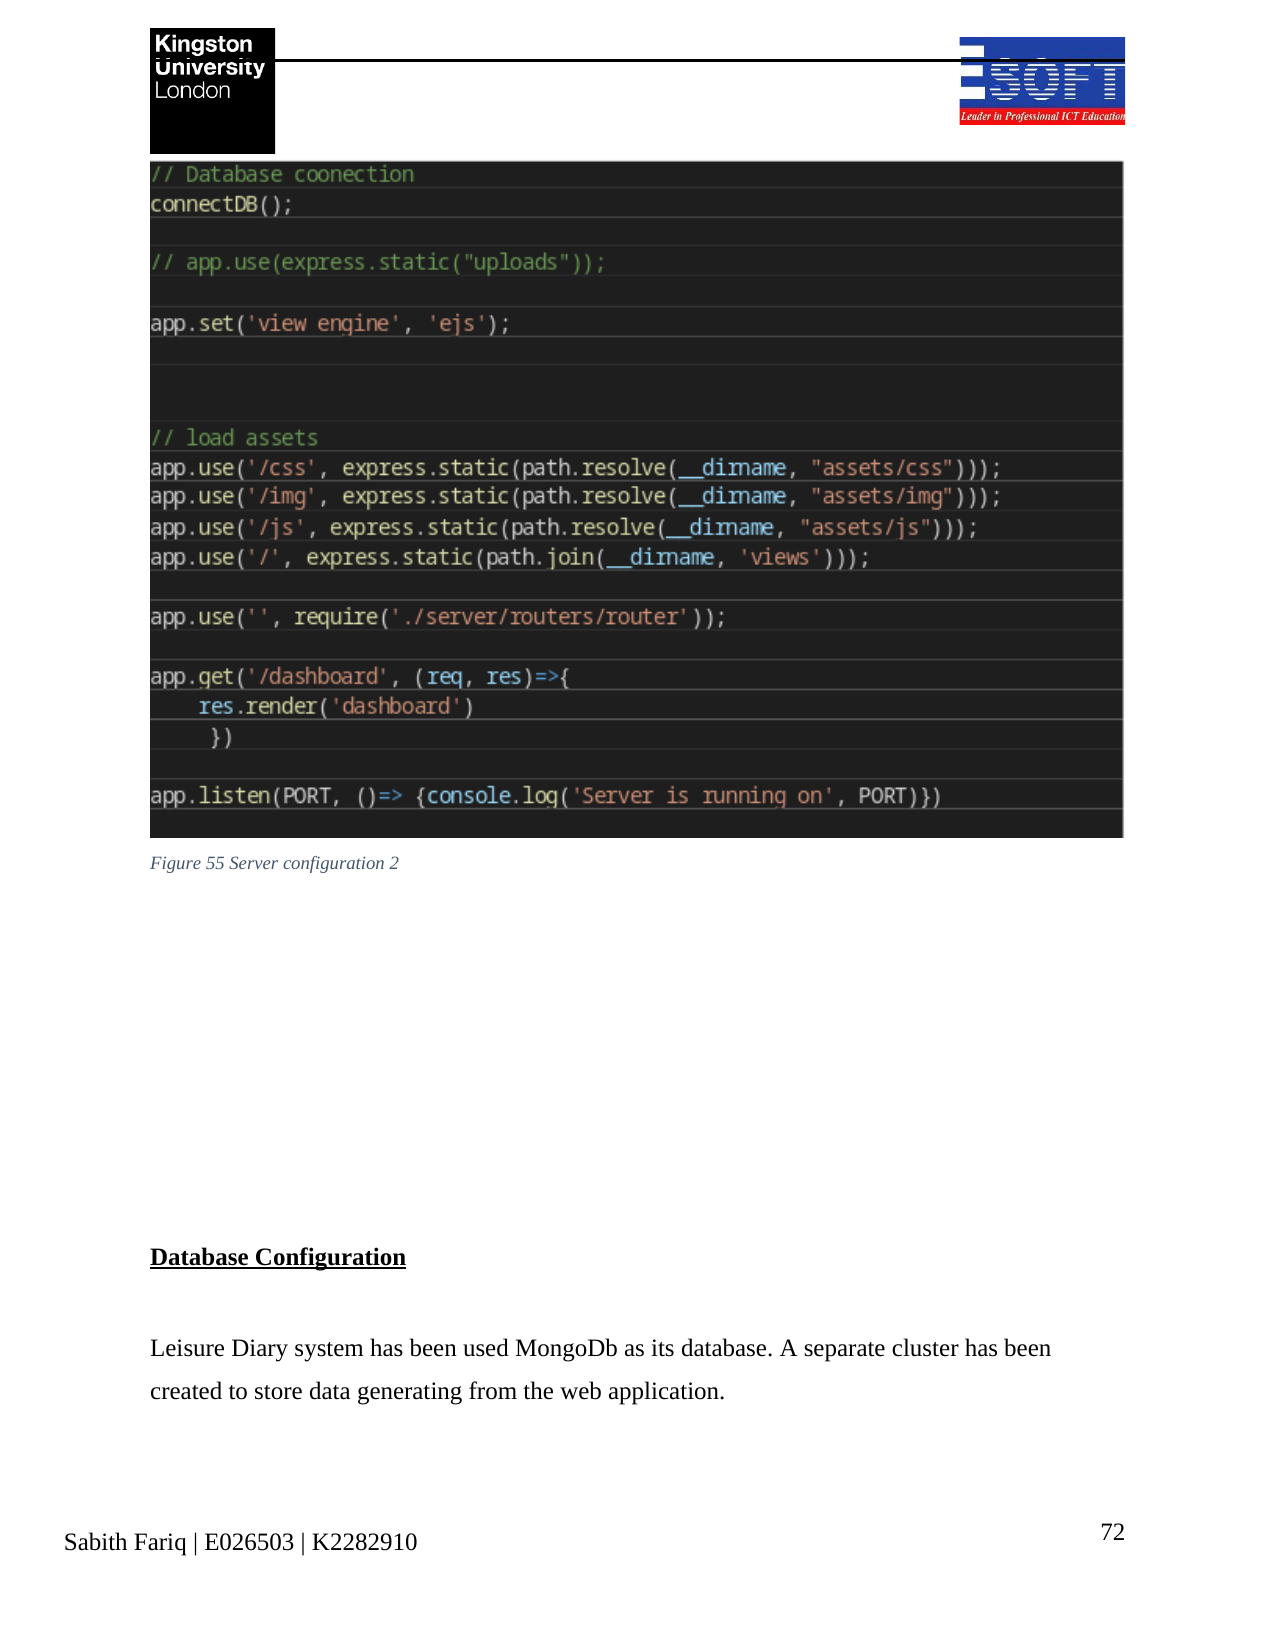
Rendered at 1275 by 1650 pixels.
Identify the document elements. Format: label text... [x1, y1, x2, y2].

picture [959, 62, 1125, 125]
text Leisure Diary system has been used MongoDb as its database. A separate cluster has been created to store data generating from the web application. [150, 1333, 1125, 1405]
picture [150, 28, 275, 59]
picture [150, 62, 275, 154]
subtitle Database Configuration [150, 1242, 1125, 1271]
picture [959, 37, 1125, 59]
